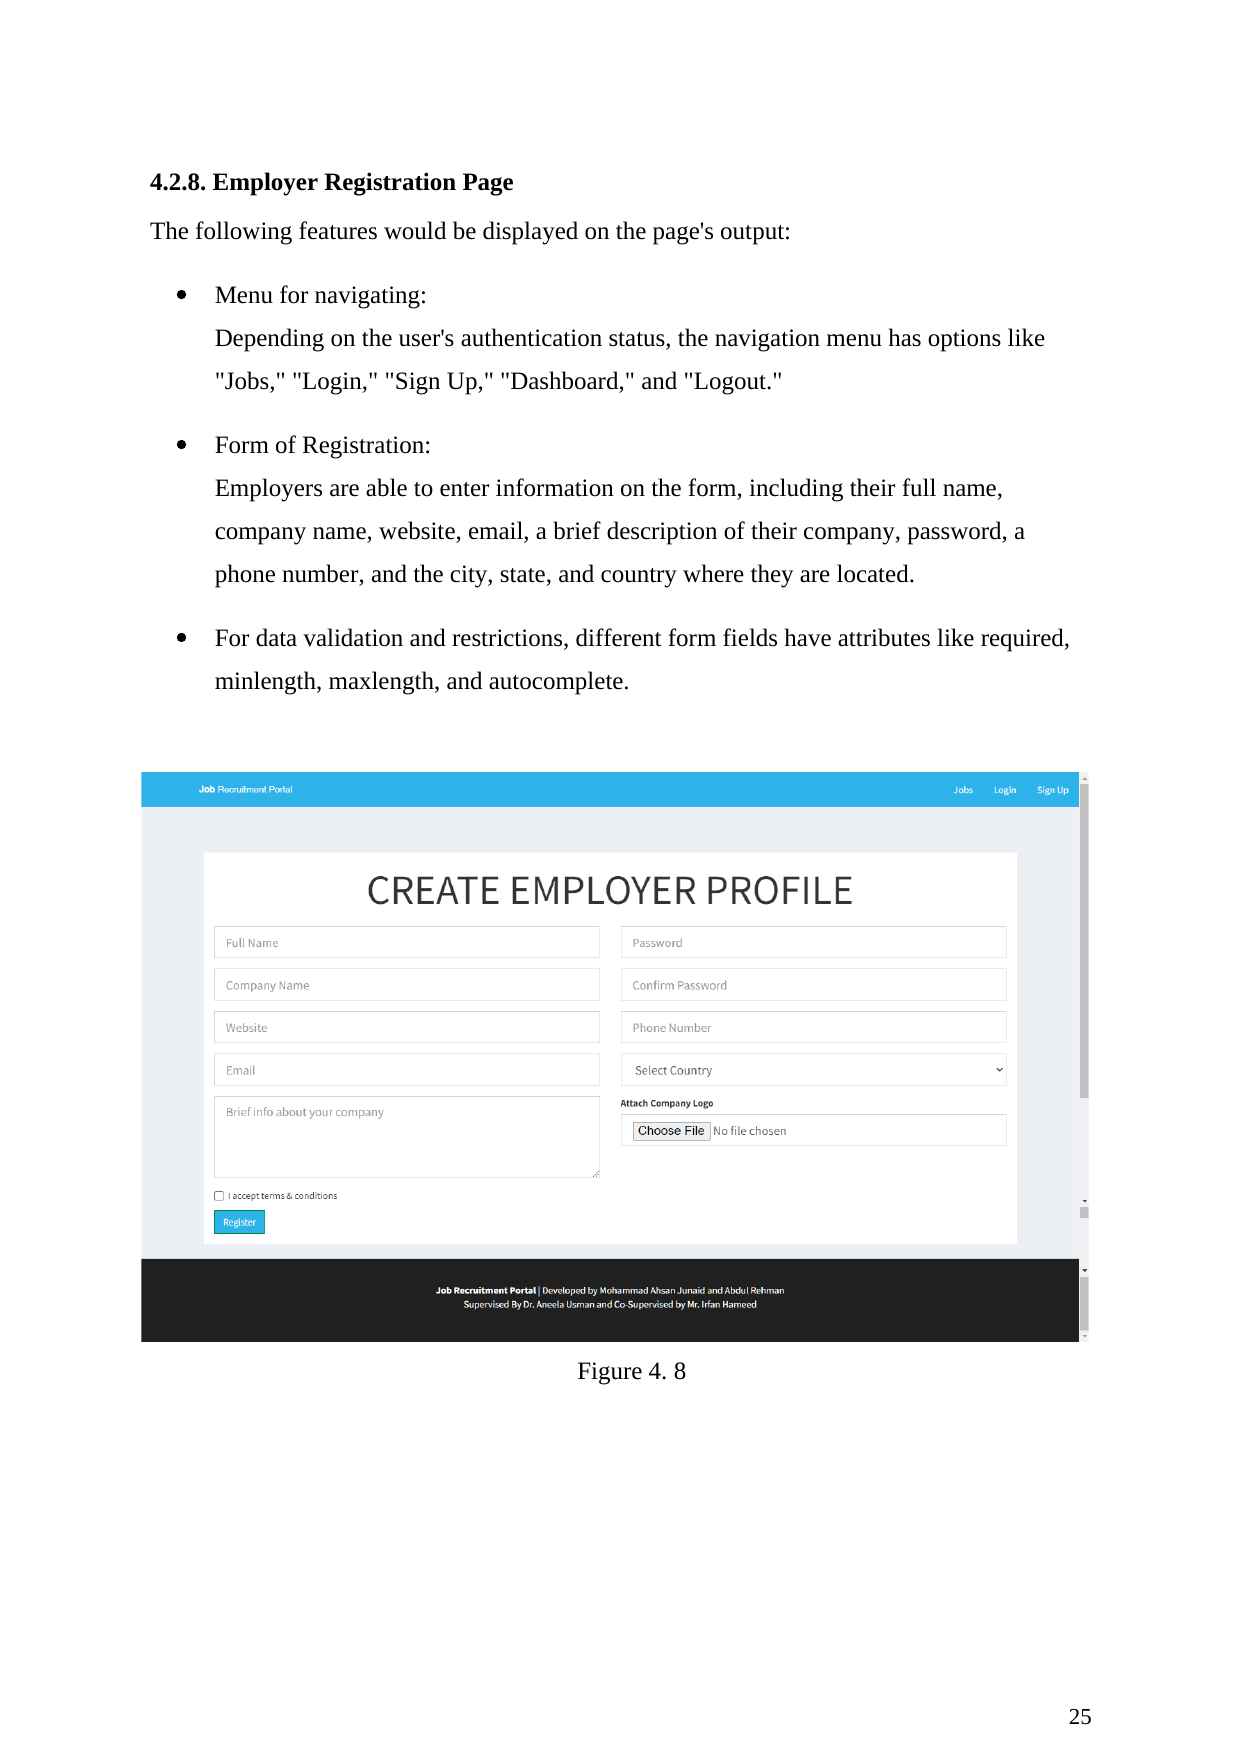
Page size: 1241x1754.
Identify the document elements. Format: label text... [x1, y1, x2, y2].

text The following features would be displayed on the page's output: [150, 216, 1091, 245]
text Figure 4. [139, 1356, 1123, 1385]
list Menu for navigating: Depending on the user's authentication status, the navigation menu has options like "Jobs," "Login," "Sign Up," "Dashboard," and "Logout." [177, 280, 1091, 395]
list For data validation and restrictions, different form fields have attributes like required, minlength, maxlength, and autocomplete. [177, 623, 1091, 738]
subtitle Employer Registration Page [150, 167, 1123, 196]
list Form of Registration: Employers are able to enter information on the form, including their full name, company name, website, email, a brief description of their company, password, a phone number, and the city, state, and country where they are located. [177, 430, 1091, 588]
picture [141, 772, 1089, 1342]
